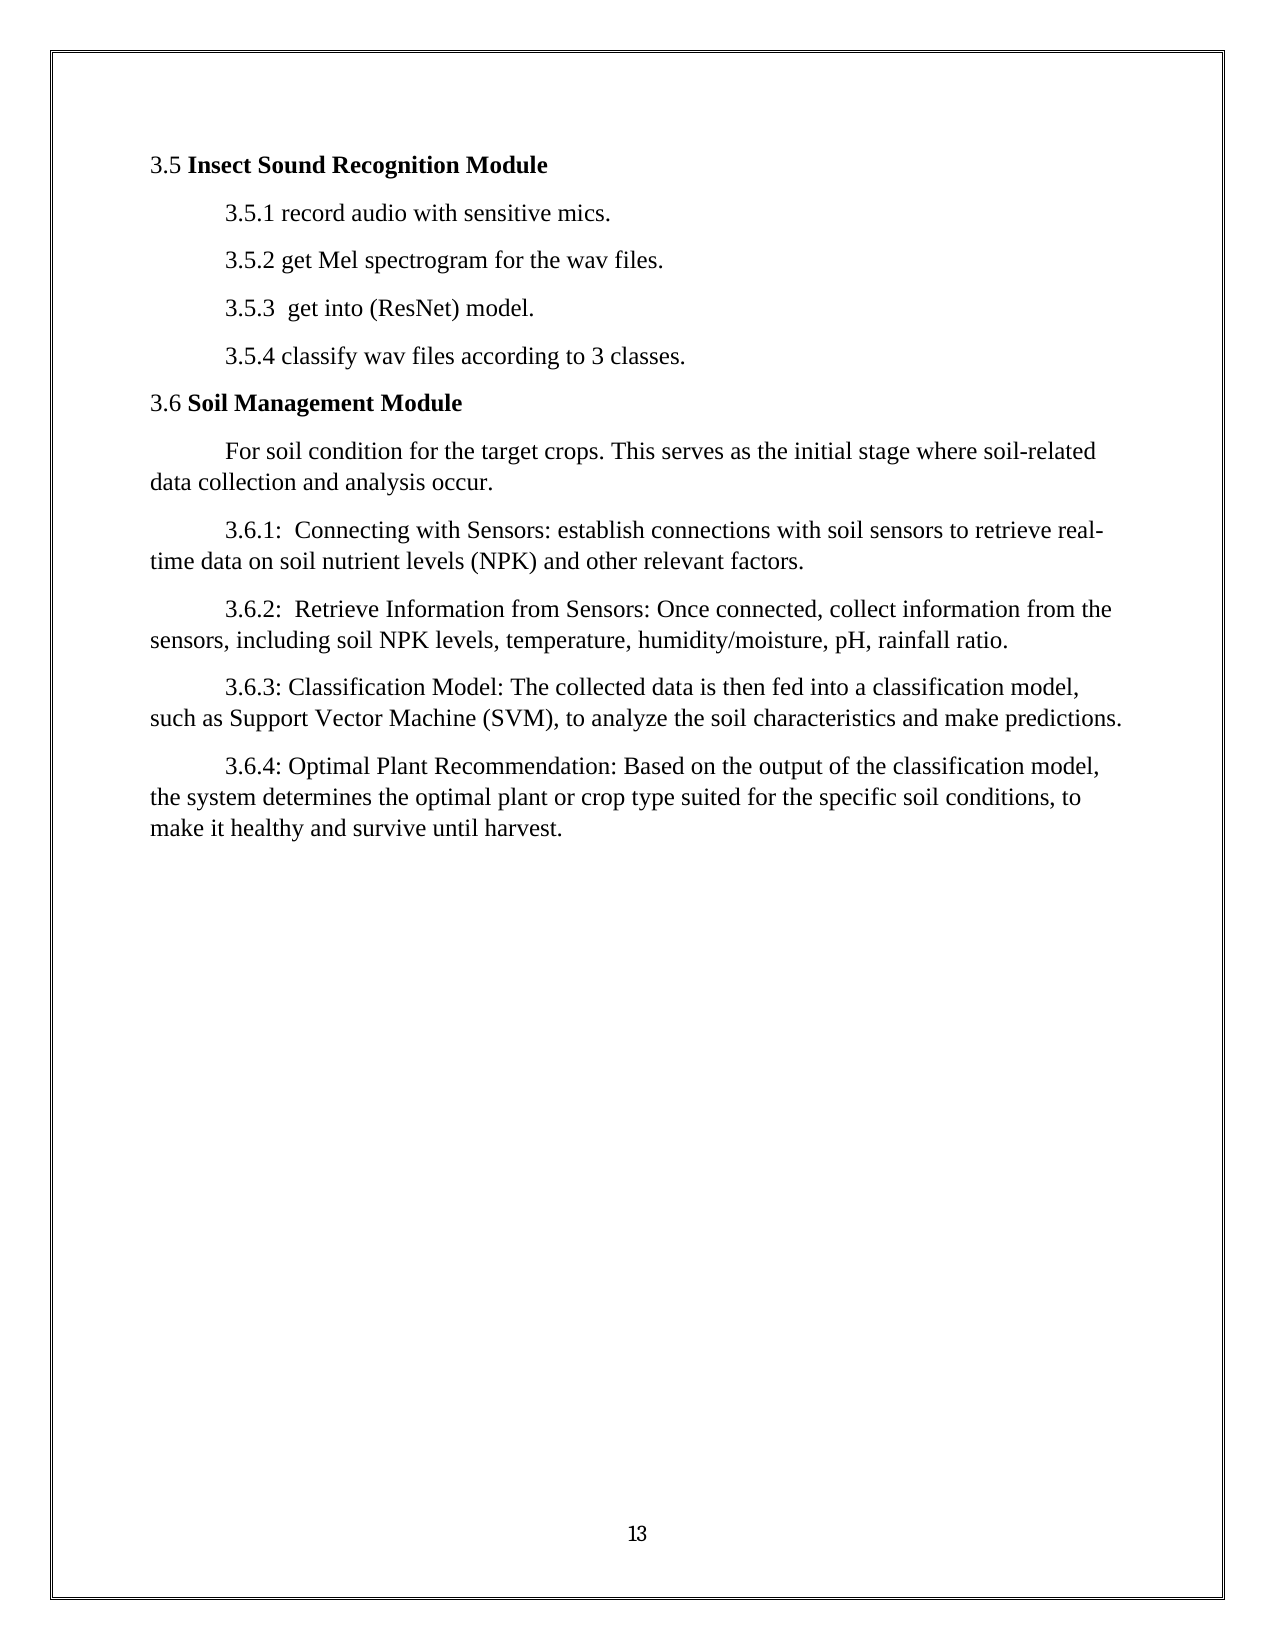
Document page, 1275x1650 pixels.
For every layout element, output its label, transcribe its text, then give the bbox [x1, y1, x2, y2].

text 3.5 Insect Sound Recognition Module [150, 150, 1125, 179]
text 3.5.3 get into (ResNet) model. [150, 293, 1125, 322]
text 3.6 Soil Management Module [150, 388, 1125, 417]
text 3.5.1 record audio with sensitive mics. [150, 198, 1125, 226]
text 3.6.4: Optimal Plant Recommendation: Based on the output of the classification model, the system determines the optimal plant or crop type suited for the specific soil conditions, to make it healthy and survive until harvest. [150, 751, 1125, 842]
text 3.5.2 get Mel spectrogram for the wav files. [150, 245, 1125, 274]
text 3.6.2: Retrieve Information from Sensors: Once connected, collect information from the sensors, including soil NPK levels, temperature, humidity/moisture, pH, rainfall ratio. [150, 594, 1125, 653]
text 3.6.3: Classification Model: The collected data is then fed into a classification model, such as Support Vector Machine (SVM), to analyze the soil characteristics and make predictions. [150, 672, 1125, 732]
text 3.6.1: Connecting with Sensors: establish connections with soil sensors to retrieve real-time data on soil nutrient levels (NPK) and other relevant factors. [150, 515, 1125, 575]
text 3.5.4 classify wav files according to 3 classes. [150, 341, 1125, 369]
text For soil condition for the target crops. This serves as the initial stage where soil-related data collection and analysis occur. [150, 436, 1125, 496]
